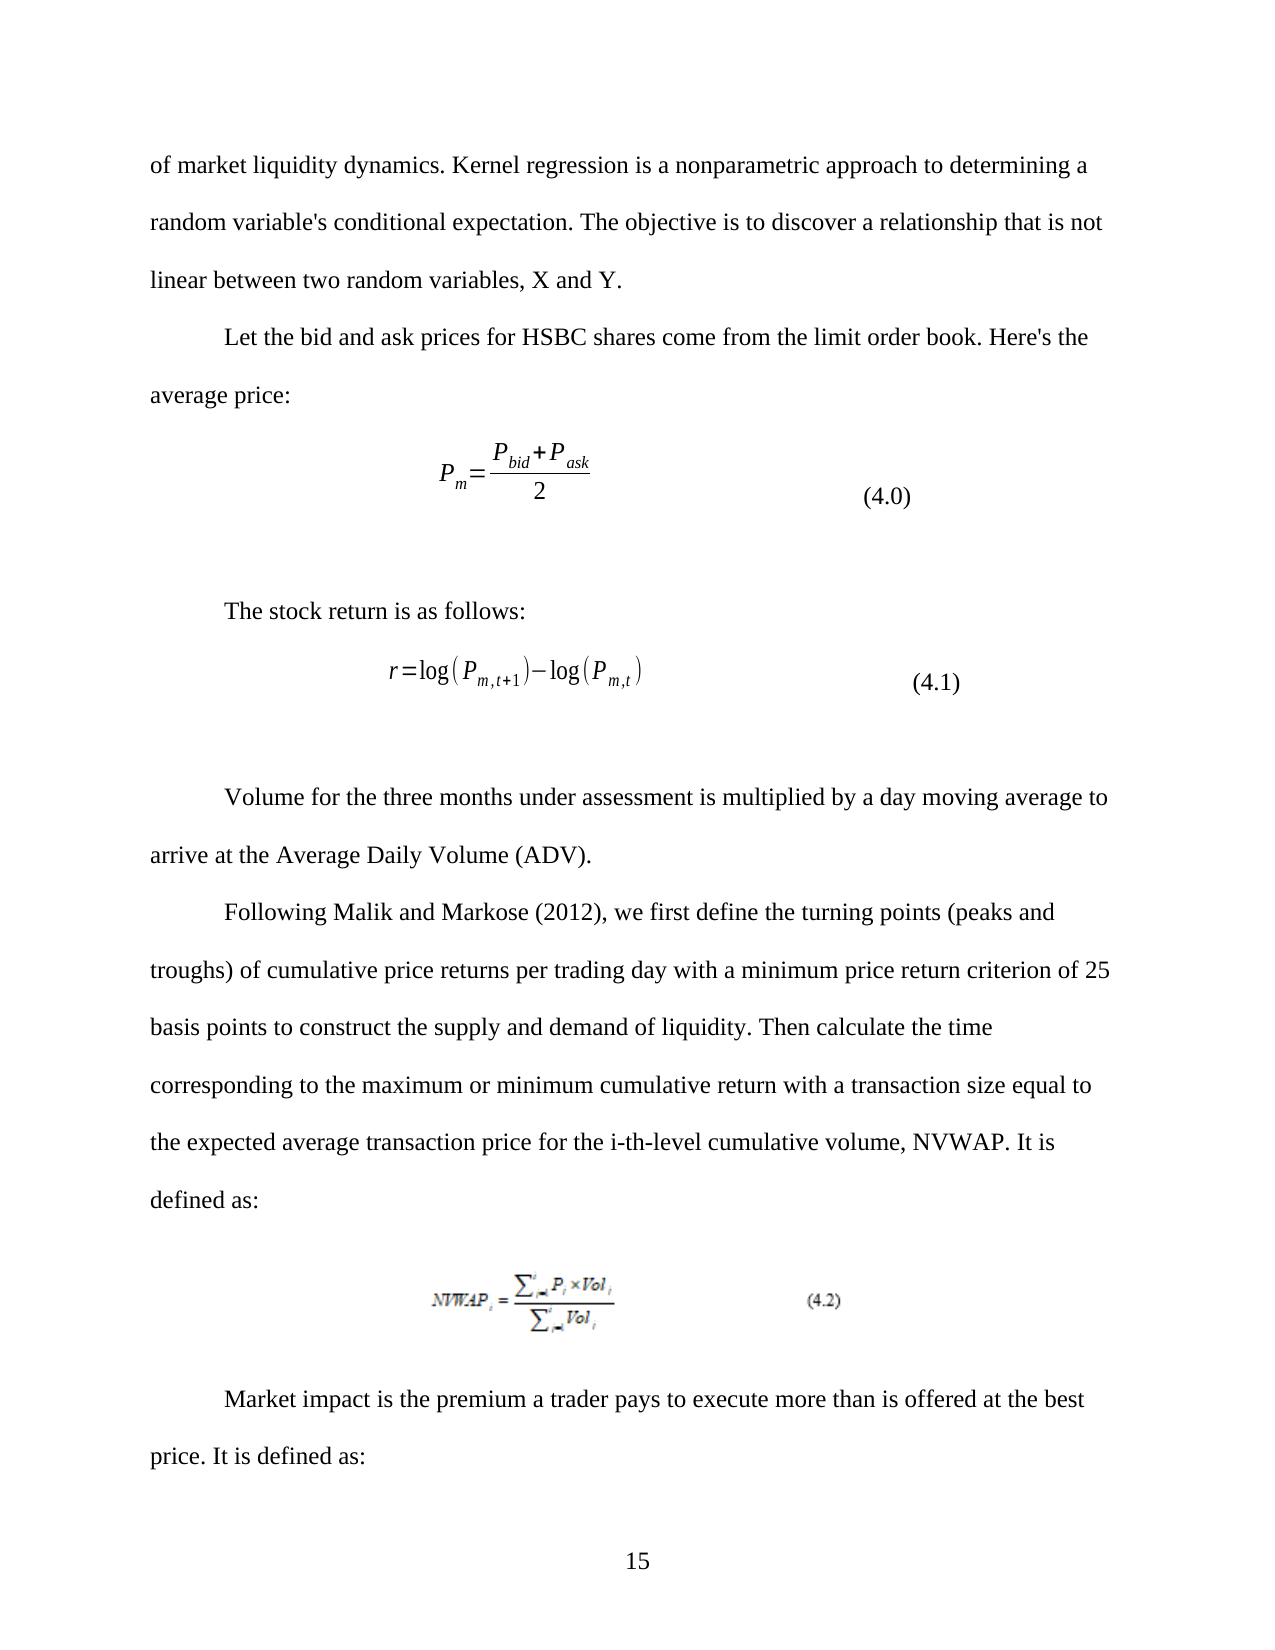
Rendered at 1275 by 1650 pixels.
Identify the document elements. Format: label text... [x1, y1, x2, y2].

text (4.0) [150, 437, 1125, 510]
text Volume for the three months under assessment is multiplied by a day moving average to arrive at the Average Daily Volume (ADV). [150, 782, 1125, 869]
text Following Malik and Markose (2012), we first define the turning points (peaks and troughs) of cumulative price returns per trading day with a minimum price return criterion of 25 basis points to construct the supply and demand of liquidity. Then calculate the time corresponding to the maximum or minimum cumulative return with a transaction size equal to the expected average transaction price for the i-th-level cumulative volume, NVWAP. It is defined as: [150, 897, 1125, 1214]
picture [394, 1242, 881, 1355]
text Let the bid and ask prices for HSBC shares come from the limit order book. Here's the average price: [150, 322, 1125, 409]
text (4.1) [150, 654, 1125, 696]
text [150, 150, 1125, 294]
text Market impact is the premium a trader pays to execute more than is offered at the best price. It is defined as: [150, 1384, 1125, 1470]
text The stock return is as follows: [150, 596, 1125, 625]
